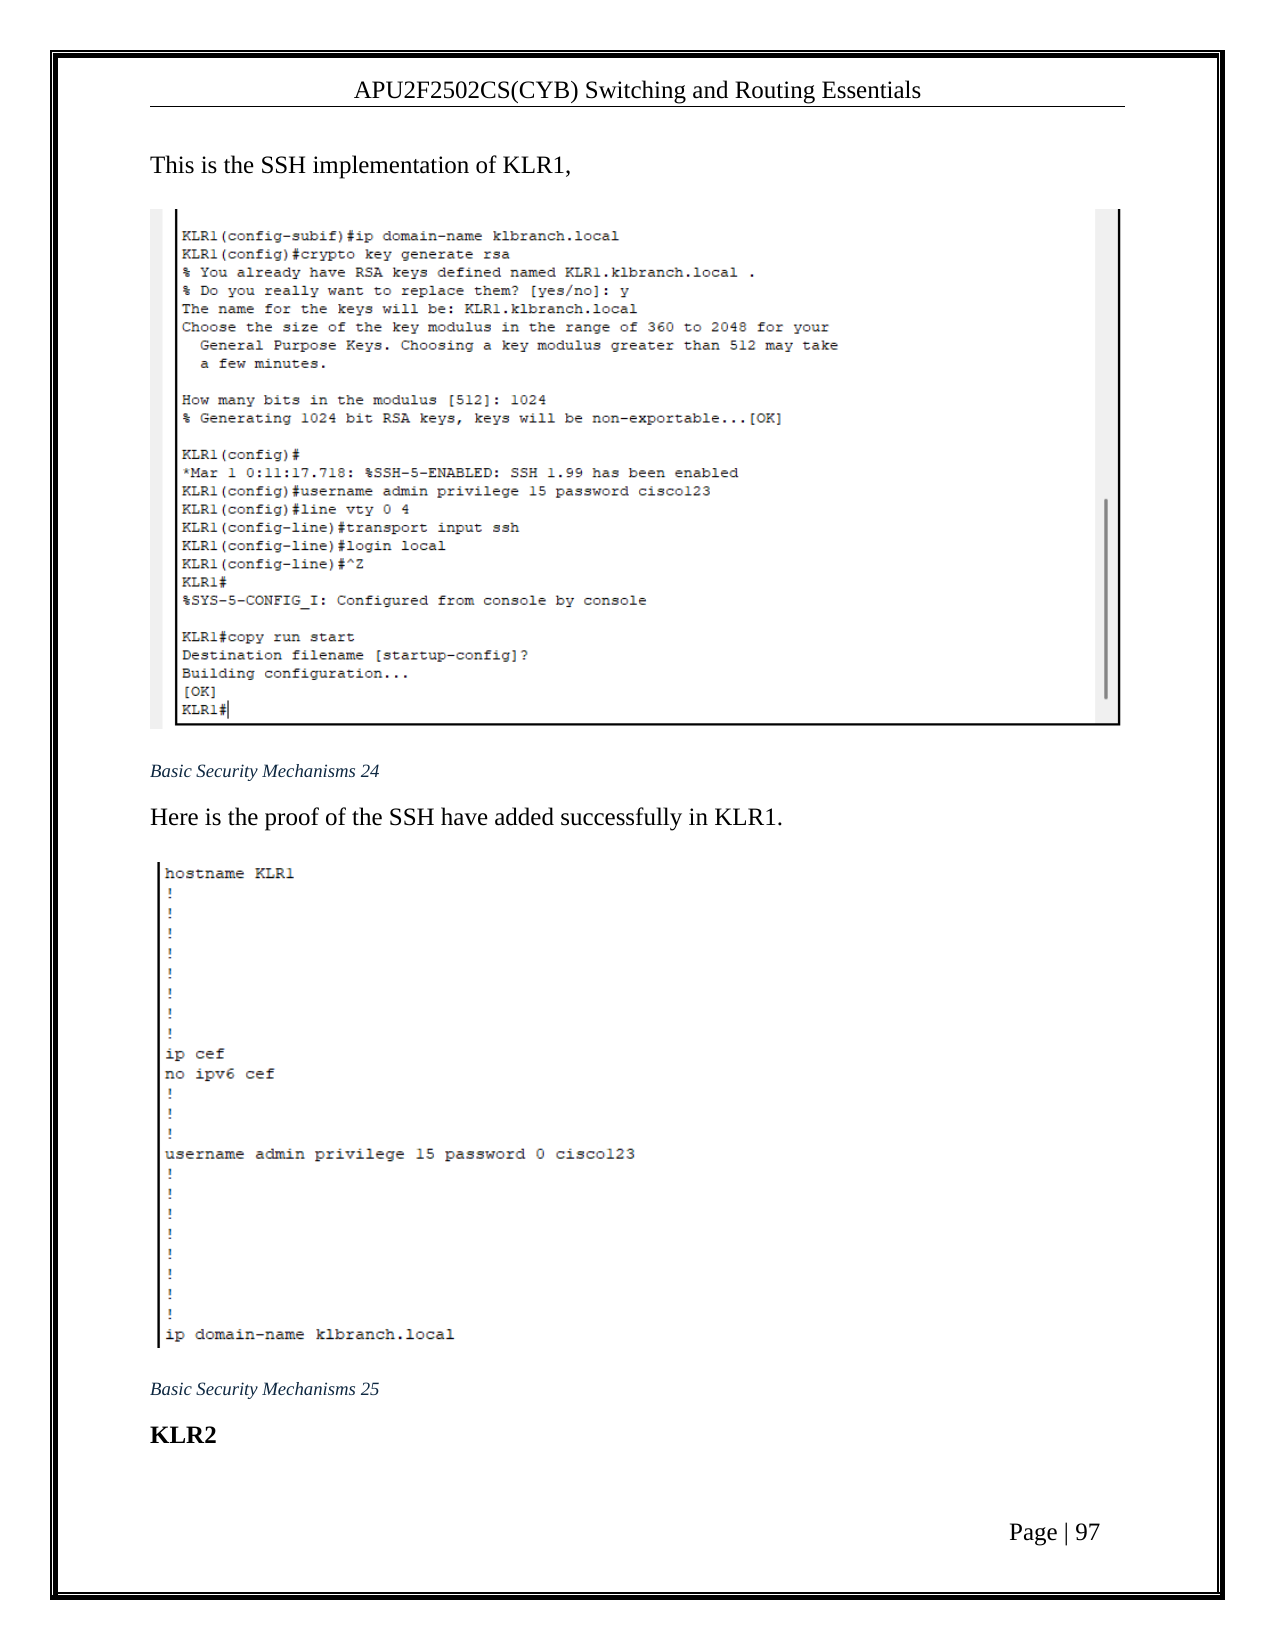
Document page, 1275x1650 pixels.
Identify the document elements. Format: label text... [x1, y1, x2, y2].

text KLR2 [150, 1421, 1125, 1449]
text Basic Security Mechanisms 24 [150, 760, 1125, 782]
text Here is the proof of the SSH have added successfully in KLR1. [150, 802, 1125, 831]
picture [150, 209, 1125, 729]
picture [150, 862, 872, 1348]
text Basic Security Mechanisms 25 [150, 1378, 1125, 1400]
text This is the SSH implementation of KLR1, [150, 150, 1125, 179]
